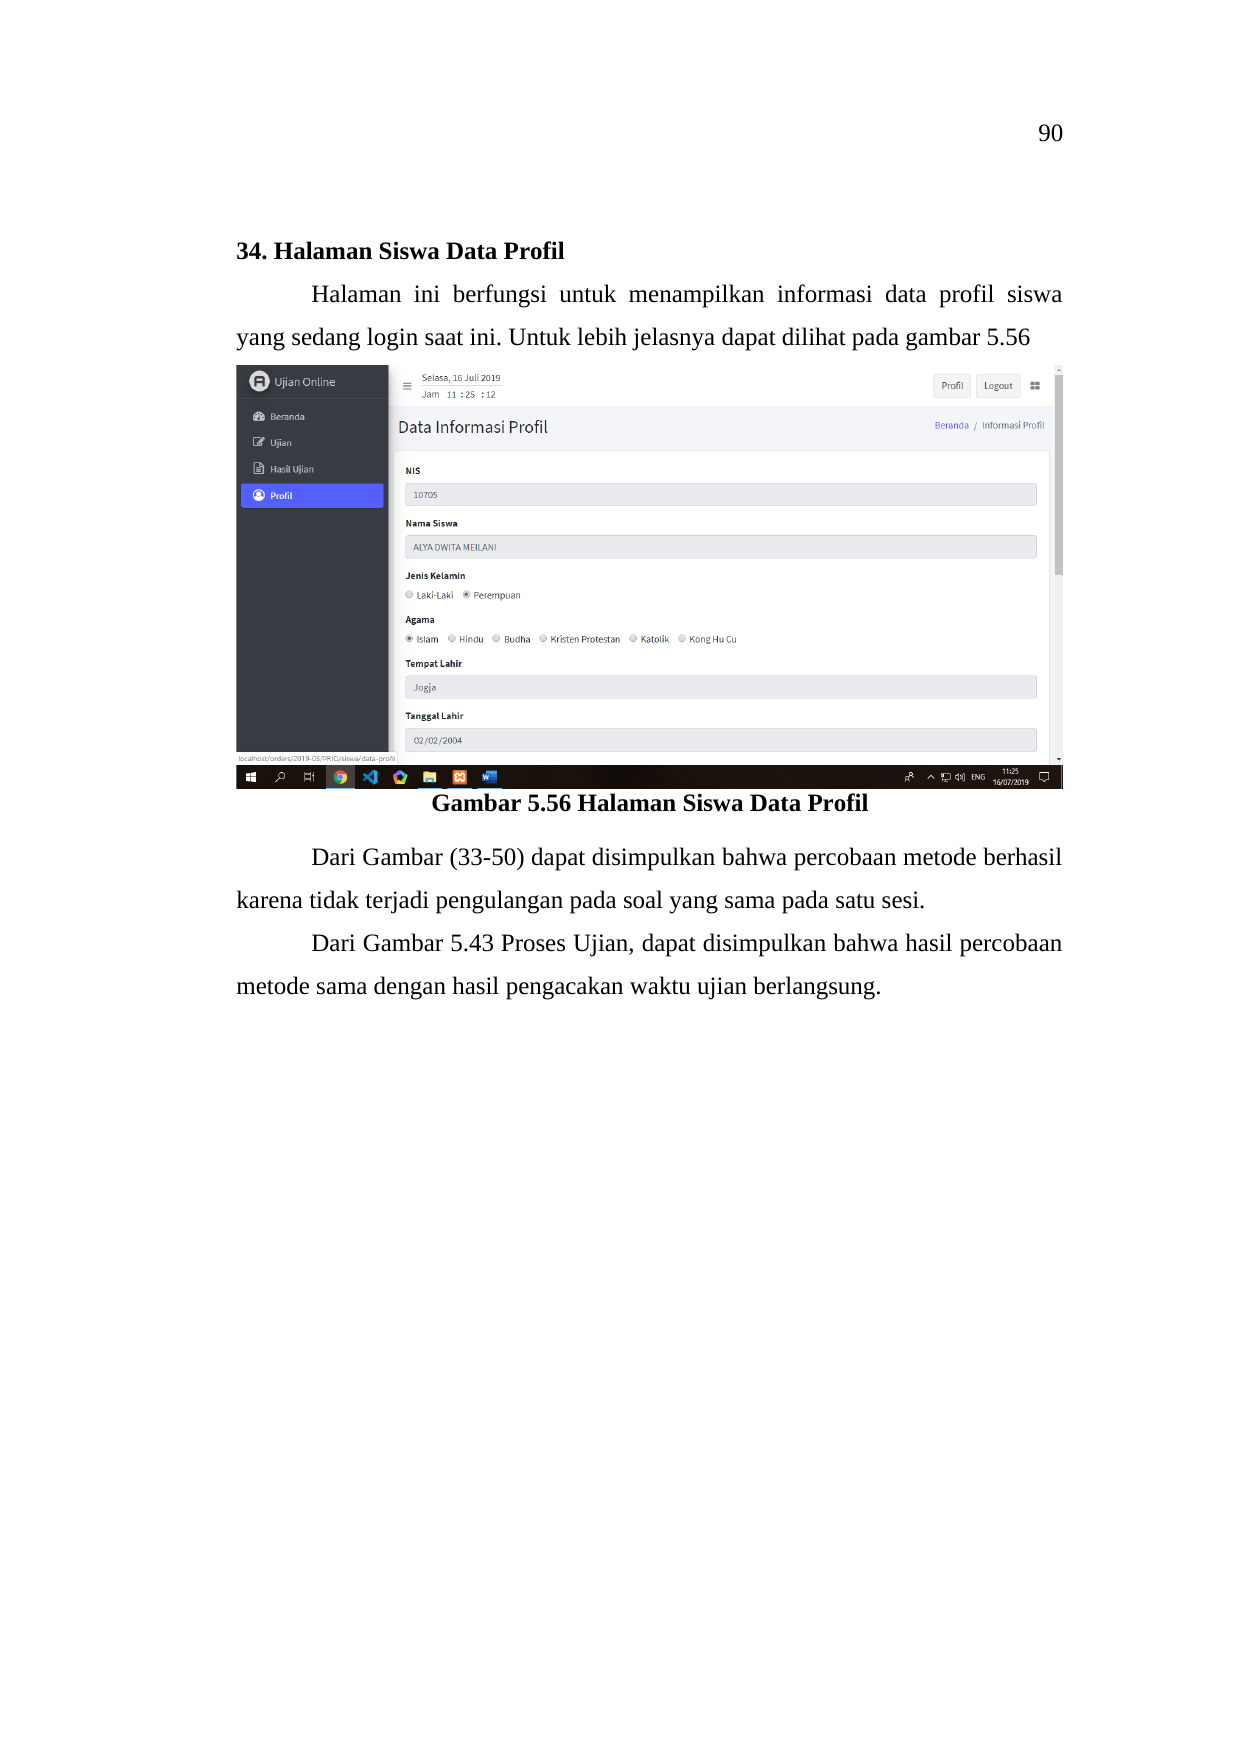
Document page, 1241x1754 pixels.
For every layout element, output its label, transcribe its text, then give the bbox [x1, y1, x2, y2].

text Dari Gambar (33-50) dapat disimpulkan bahwa percobaan metode berhasil karena tidak terjadi pengulangan pada soal yang sama pada satu sesi. [236, 842, 1063, 914]
text Dari Gambar 5.43 Proses Ujian, dapat disimpulkan bahwa hasil percobaan metode sama dengan hasil pengacakan waktu ujian berlangsung. [236, 928, 1063, 1000]
text Halaman ini berfungsi untuk menampilkan informasi data profil siswa yang sedang login saat ini. Untuk lebih jelasnya dapat dilihat pada gambar 5.56 [236, 279, 1063, 351]
text 34. Halaman Siswa Data Profil [236, 236, 1063, 265]
text Gambar 5.56 Halaman Siswa Data Profil [236, 789, 1063, 817]
picture [236, 365, 1063, 789]
